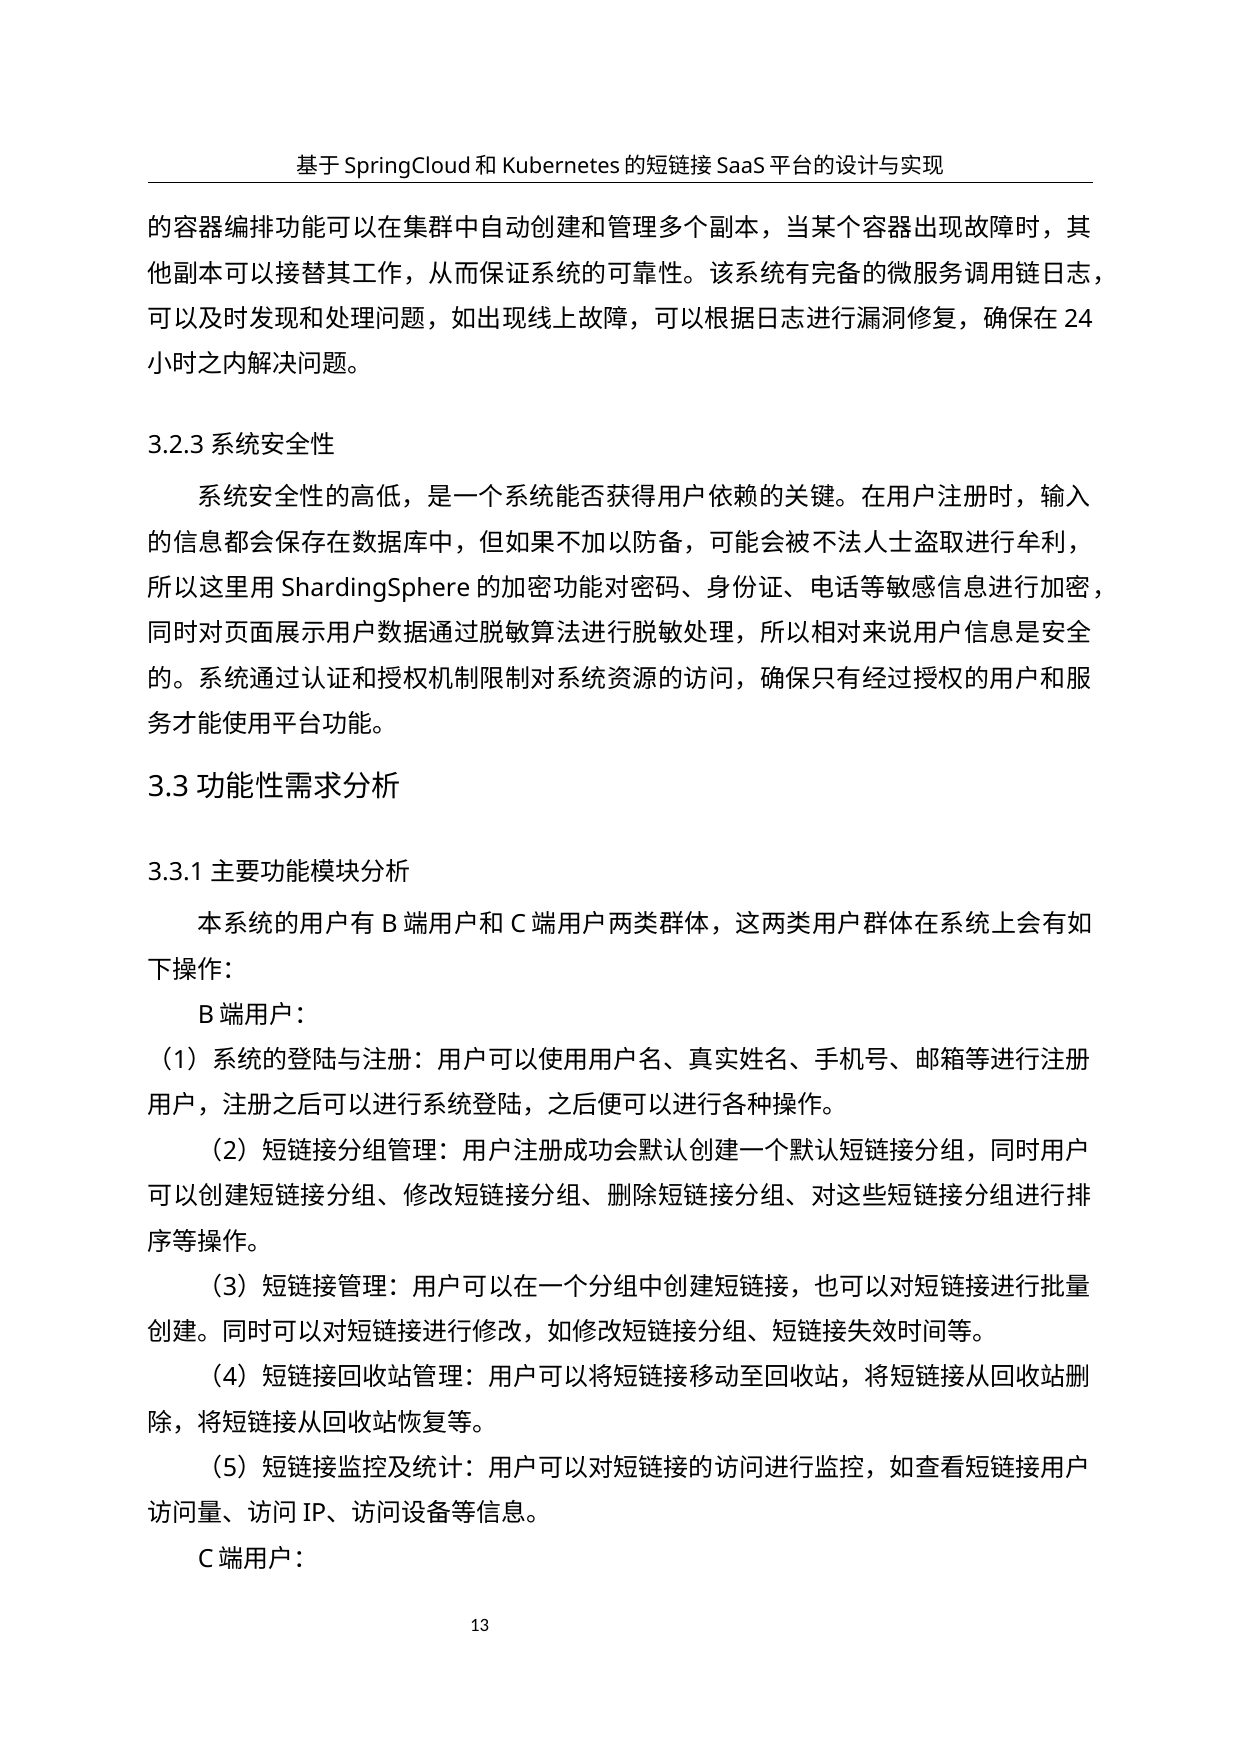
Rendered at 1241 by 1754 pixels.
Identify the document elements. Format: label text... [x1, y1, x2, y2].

list 系统的登陆与注册：用户可以使用用户名、真实姓名、手机号、邮箱等进行注册用户，注册之后可以进行系统登陆，之后便可以进行各种操作。 [148, 1040, 1093, 1121]
text C端用户： [148, 1538, 1093, 1574]
subtitle 3.2.3 系统安全性 [148, 410, 1093, 475]
text （3）短链接管理：用户可以在一个分组中创建短链接，也可以对短链接进行批量创建。同时可以对短链接进行修改，如修改短链接分组、短链接失效时间等。 [148, 1266, 1093, 1348]
subtitle 3.3.1 主要功能模块分析 [148, 837, 1093, 902]
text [148, 208, 1093, 380]
text B端用户： [148, 994, 1093, 1031]
subtitle 3.3 功能性需求分析 [148, 751, 1093, 816]
text 系统安全性的高低，是一个系统能否获得用户依赖的关键。在用户注册时，输入的信息都会保存在数据库中，但如果不加以防备，可能会被不法人士盗取进行牟利，所以这里用ShardingSphere的加密功能对密码、身份证、电话等敏感信息进行加密，同时对页面展示用户数据通过脱敏算法进行脱敏处理，所以相对来说用户信息是安全的。系统通过认证和授权机制限制对系统资源的访问，确保只有经过授权的用户和服务才能使用平台功能。 [148, 477, 1093, 740]
text （5）短链接监控及统计：用户可以对短链接的访问进行监控，如查看短链接用户访问量、访问IP、访问设备等信息。 [148, 1447, 1093, 1529]
text （2）短链接分组管理：用户注册成功会默认创建一个默认短链接分组，同时用户可以创建短链接分组、修改短链接分组、删除短链接分组、对这些短链接分组进行排序等操作。 [148, 1130, 1093, 1257]
text 本系统的用户有B端用户和C端用户两类群体，这两类用户群体在系统上会有如下操作： [148, 904, 1093, 985]
text （4）短链接回收站管理：用户可以将短链接移动至回收站，将短链接从回收站删除，将短链接从回收站恢复等。 [148, 1357, 1093, 1438]
